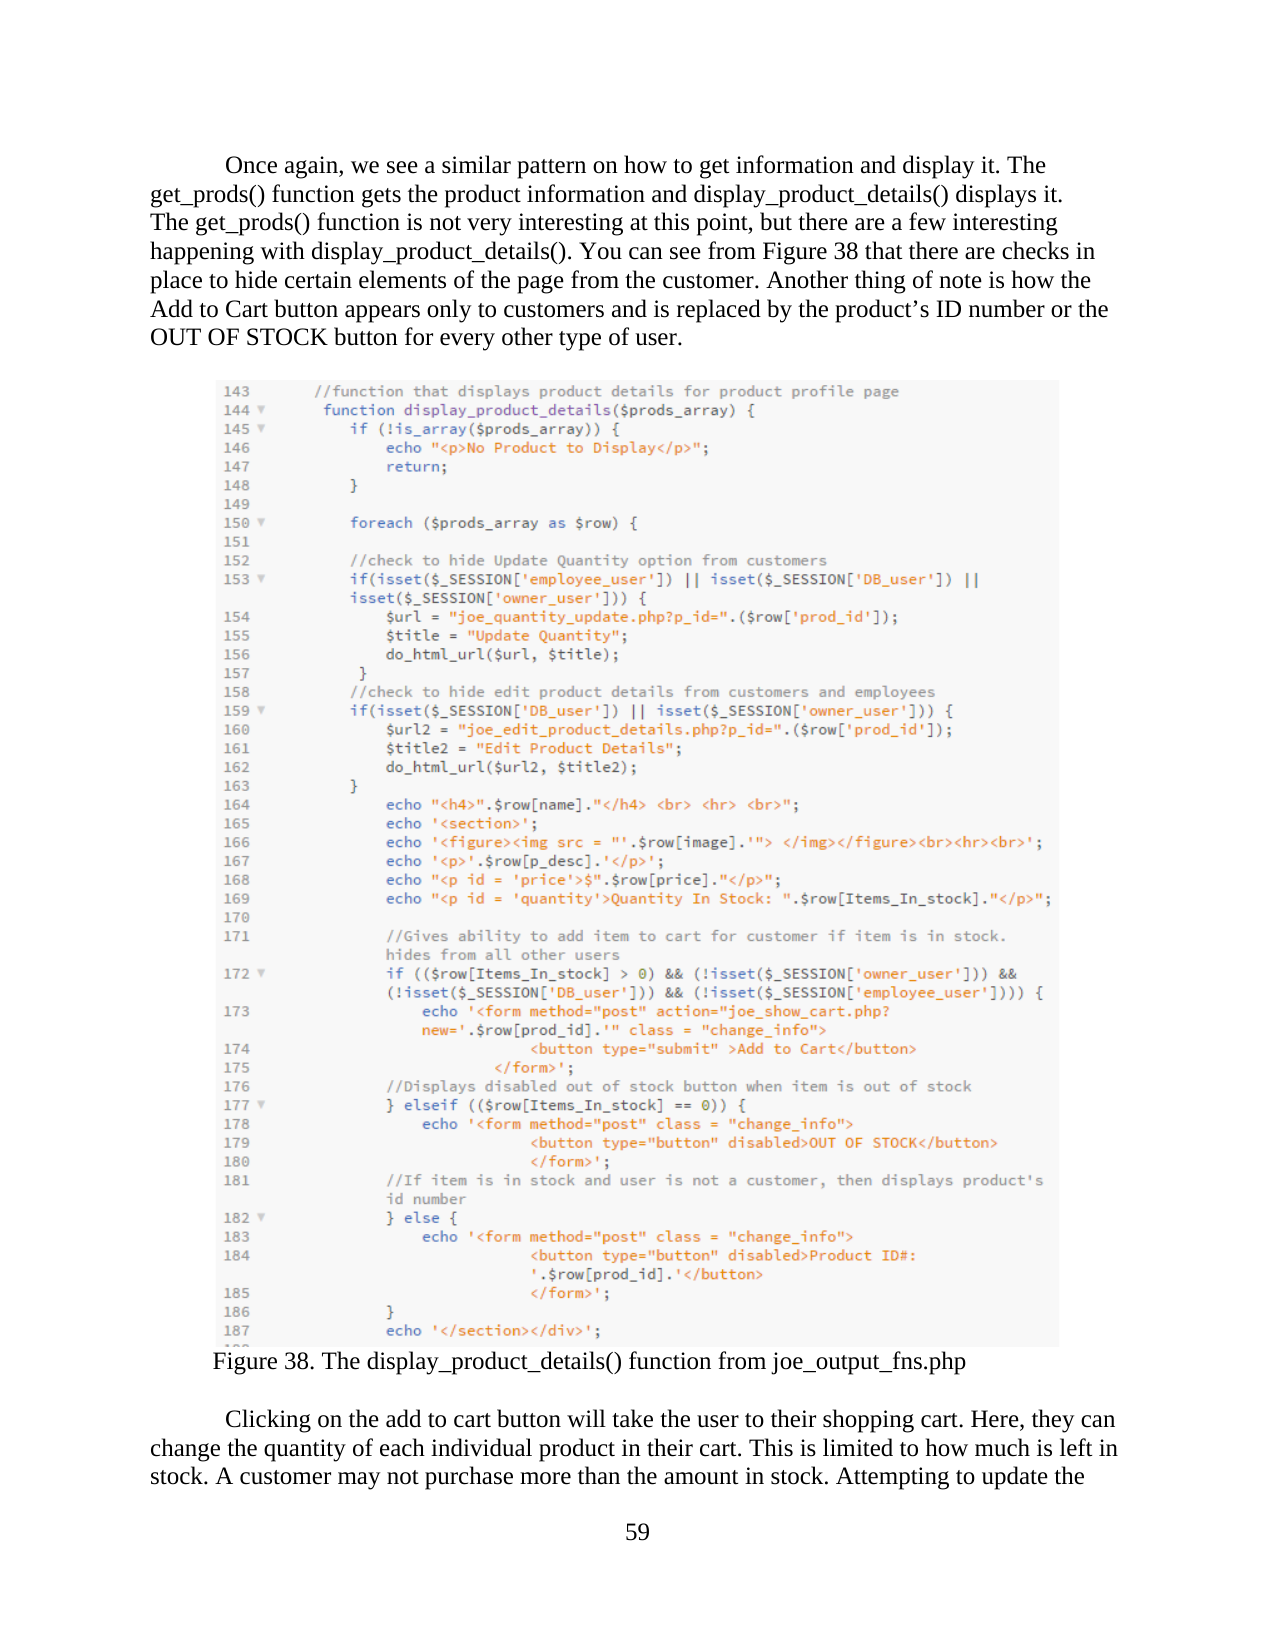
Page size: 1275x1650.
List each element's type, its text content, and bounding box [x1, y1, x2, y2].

text Figure 38. The display_product_details() function from joe_output_fns.php [150, 1346, 1125, 1375]
picture [215, 380, 1060, 1347]
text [150, 1404, 1125, 1490]
text The get_prods() function is not very interesting at this point, but there are a few interesting happening with display_product_details(). You can see from Figure 38 that there are checks in place to hide certain elements of the page from the customer. Another thing of note is how the Add to Cart button appears only to customers and is replaced by the product’s ID number or the OUT OF STOCK button for every other type of user. [150, 207, 1125, 351]
text Once again, we see a similar pattern on how to get information and display it. The get_prods() function gets the product information and display_product_details() displays it. [150, 150, 1125, 207]
